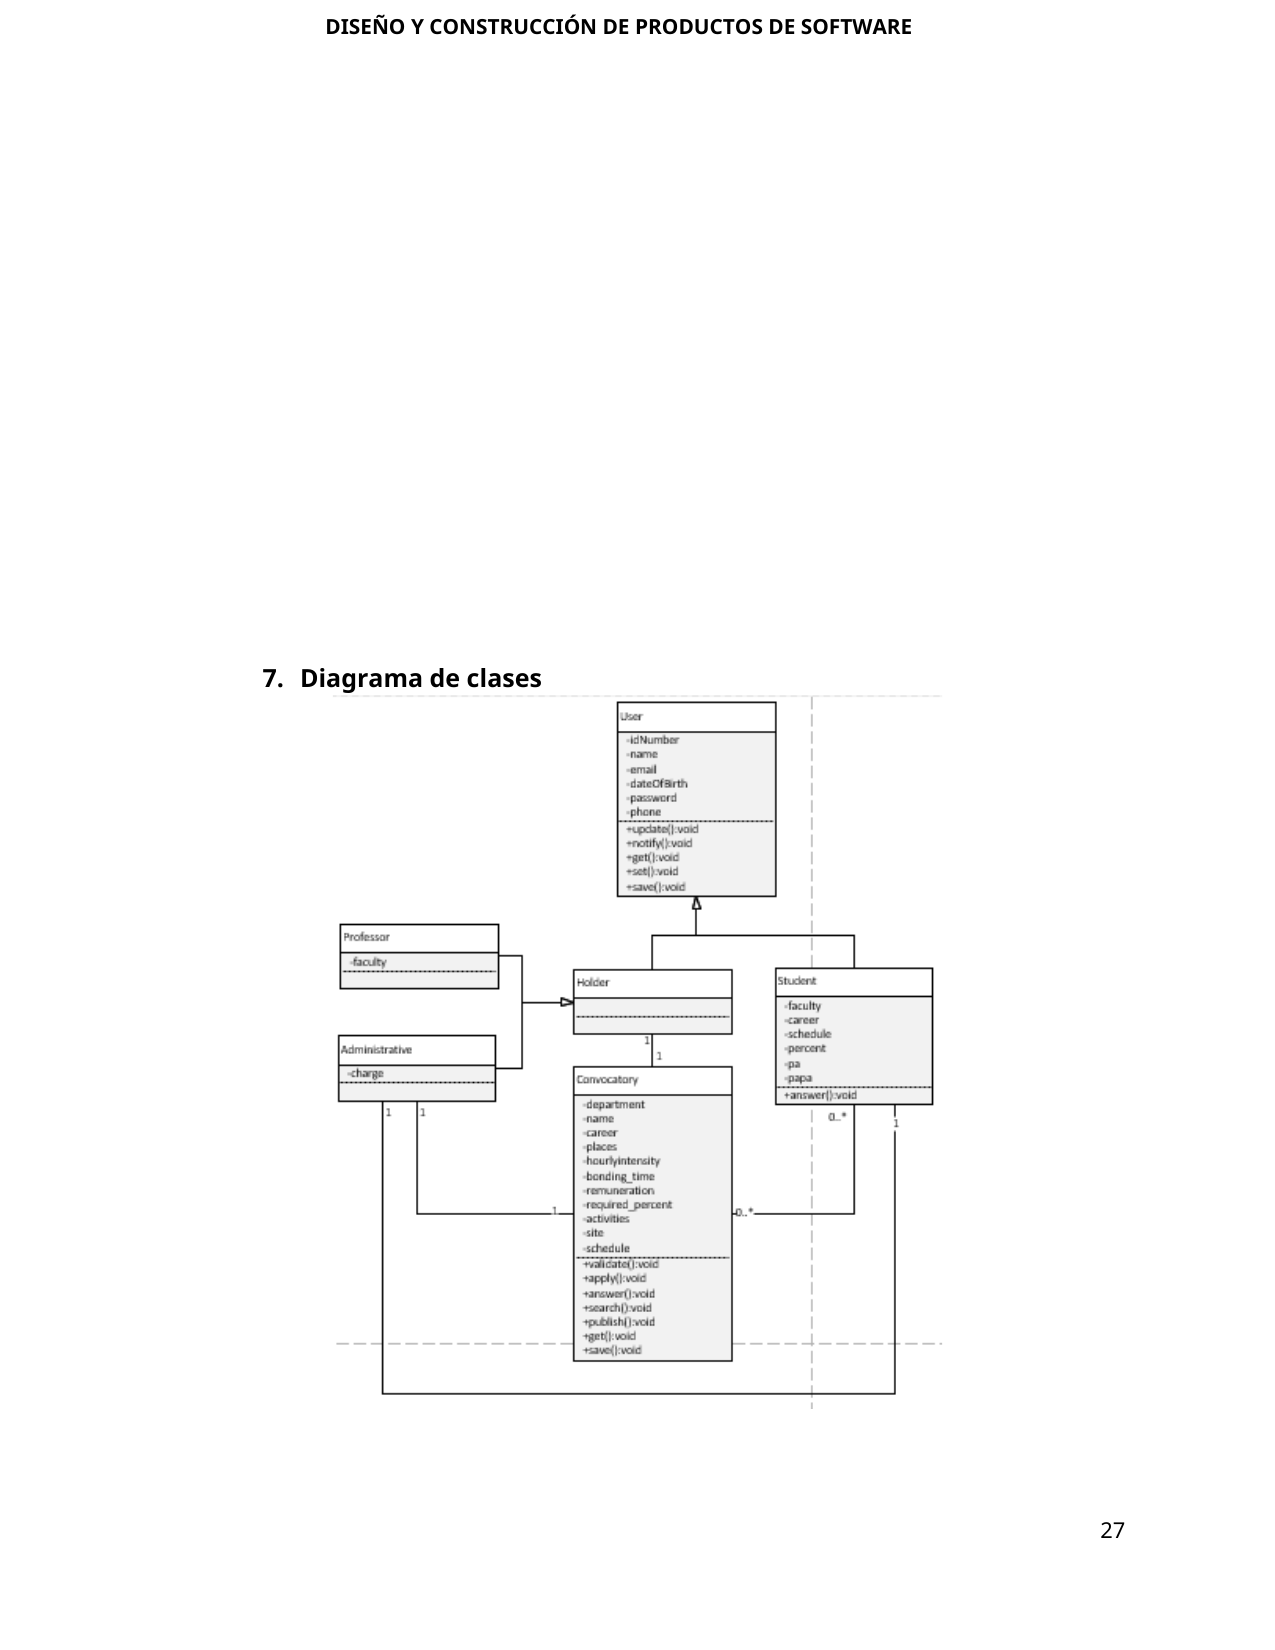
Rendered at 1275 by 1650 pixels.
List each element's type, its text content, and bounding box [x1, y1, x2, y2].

list Diagrama de clases [225, 661, 1125, 695]
picture [332, 695, 943, 1409]
